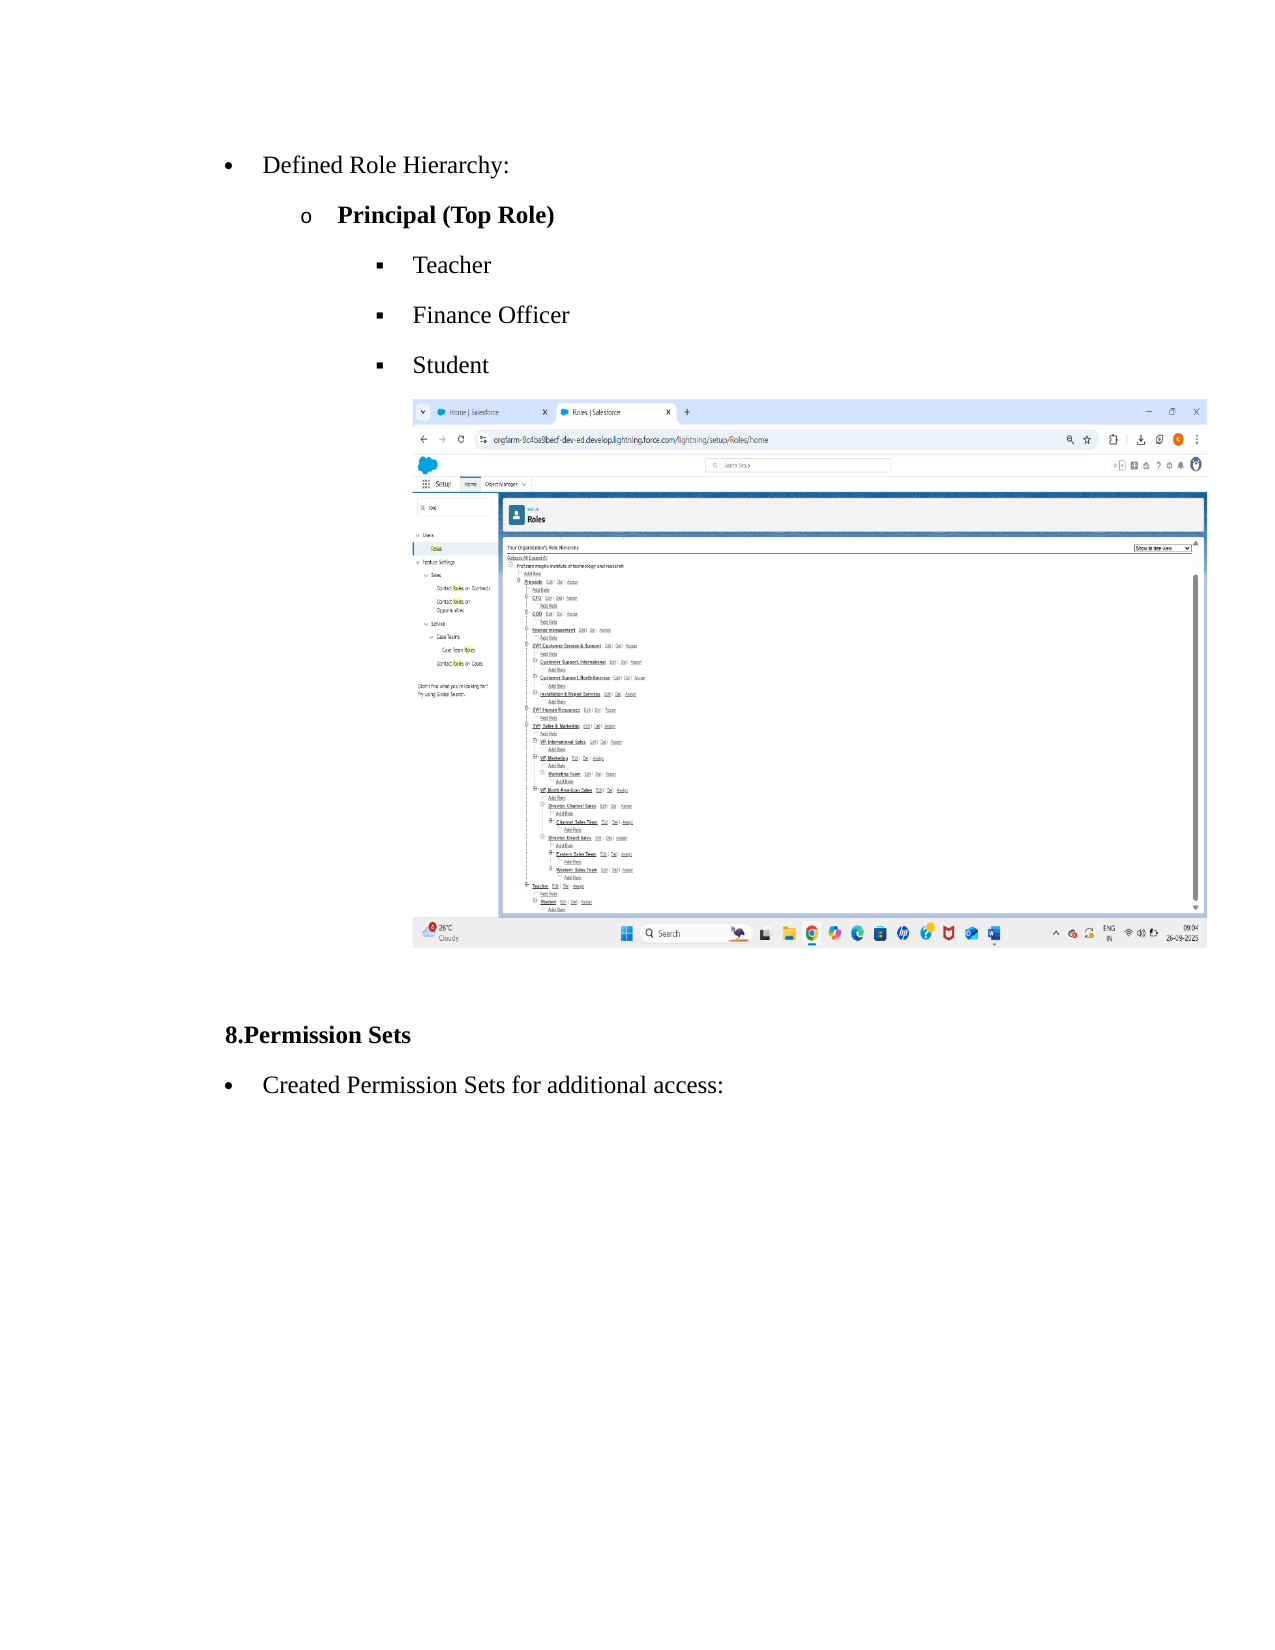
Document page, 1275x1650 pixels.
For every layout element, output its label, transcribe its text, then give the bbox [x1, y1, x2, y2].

list Teacher [375, 250, 1125, 279]
list Student [375, 350, 1125, 378]
list Principal (Top Role) [300, 200, 1125, 229]
text 8.Permission Sets [225, 1021, 1125, 1049]
list Created Permission Sets for additional access: [225, 1070, 1125, 1099]
list Finance Officer [375, 300, 1125, 329]
list Defined Role Hierarchy: [225, 150, 1125, 179]
picture [412, 399, 1208, 948]
